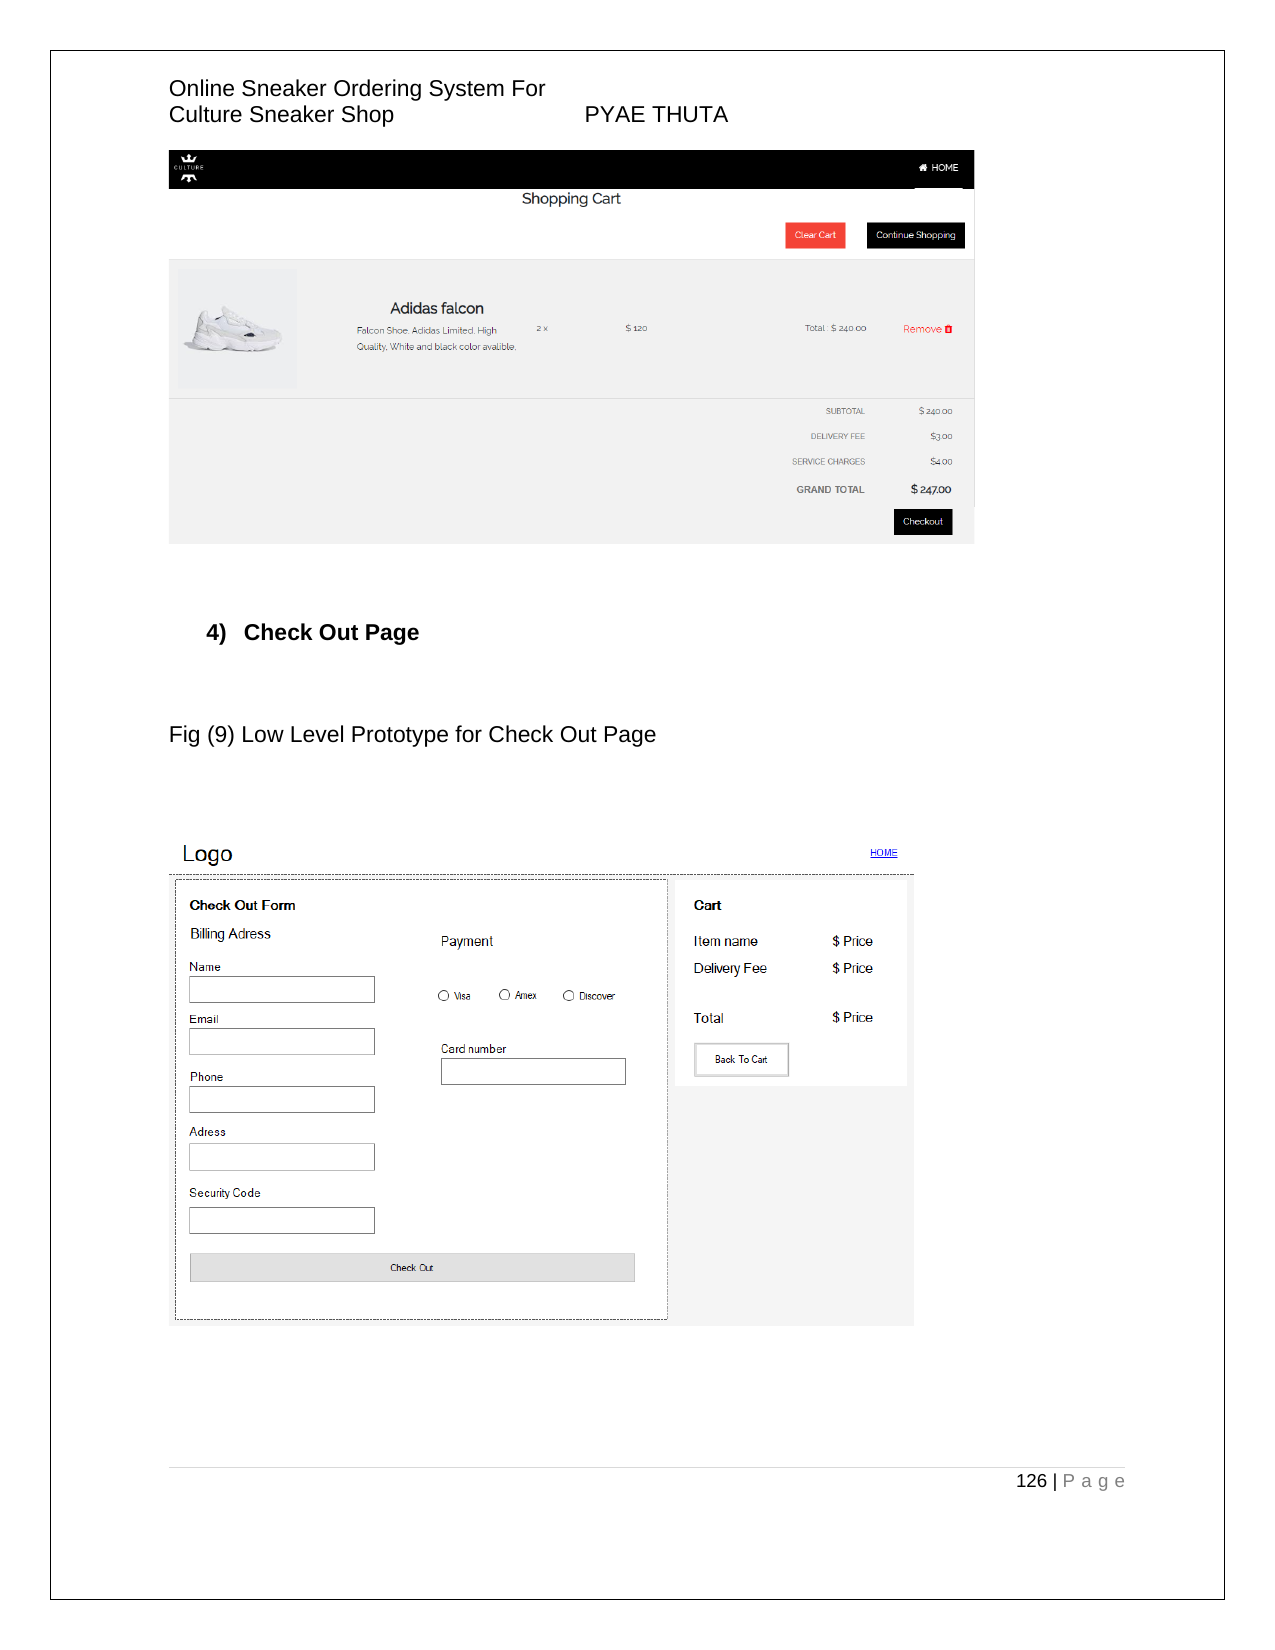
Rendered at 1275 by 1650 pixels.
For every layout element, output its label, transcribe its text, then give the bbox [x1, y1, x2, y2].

list Check Out Page [206, 619, 1125, 646]
picture [168, 833, 914, 1326]
text Fig (9) Low Level Prototype for Check Out Page [169, 721, 1125, 748]
picture [168, 150, 975, 544]
